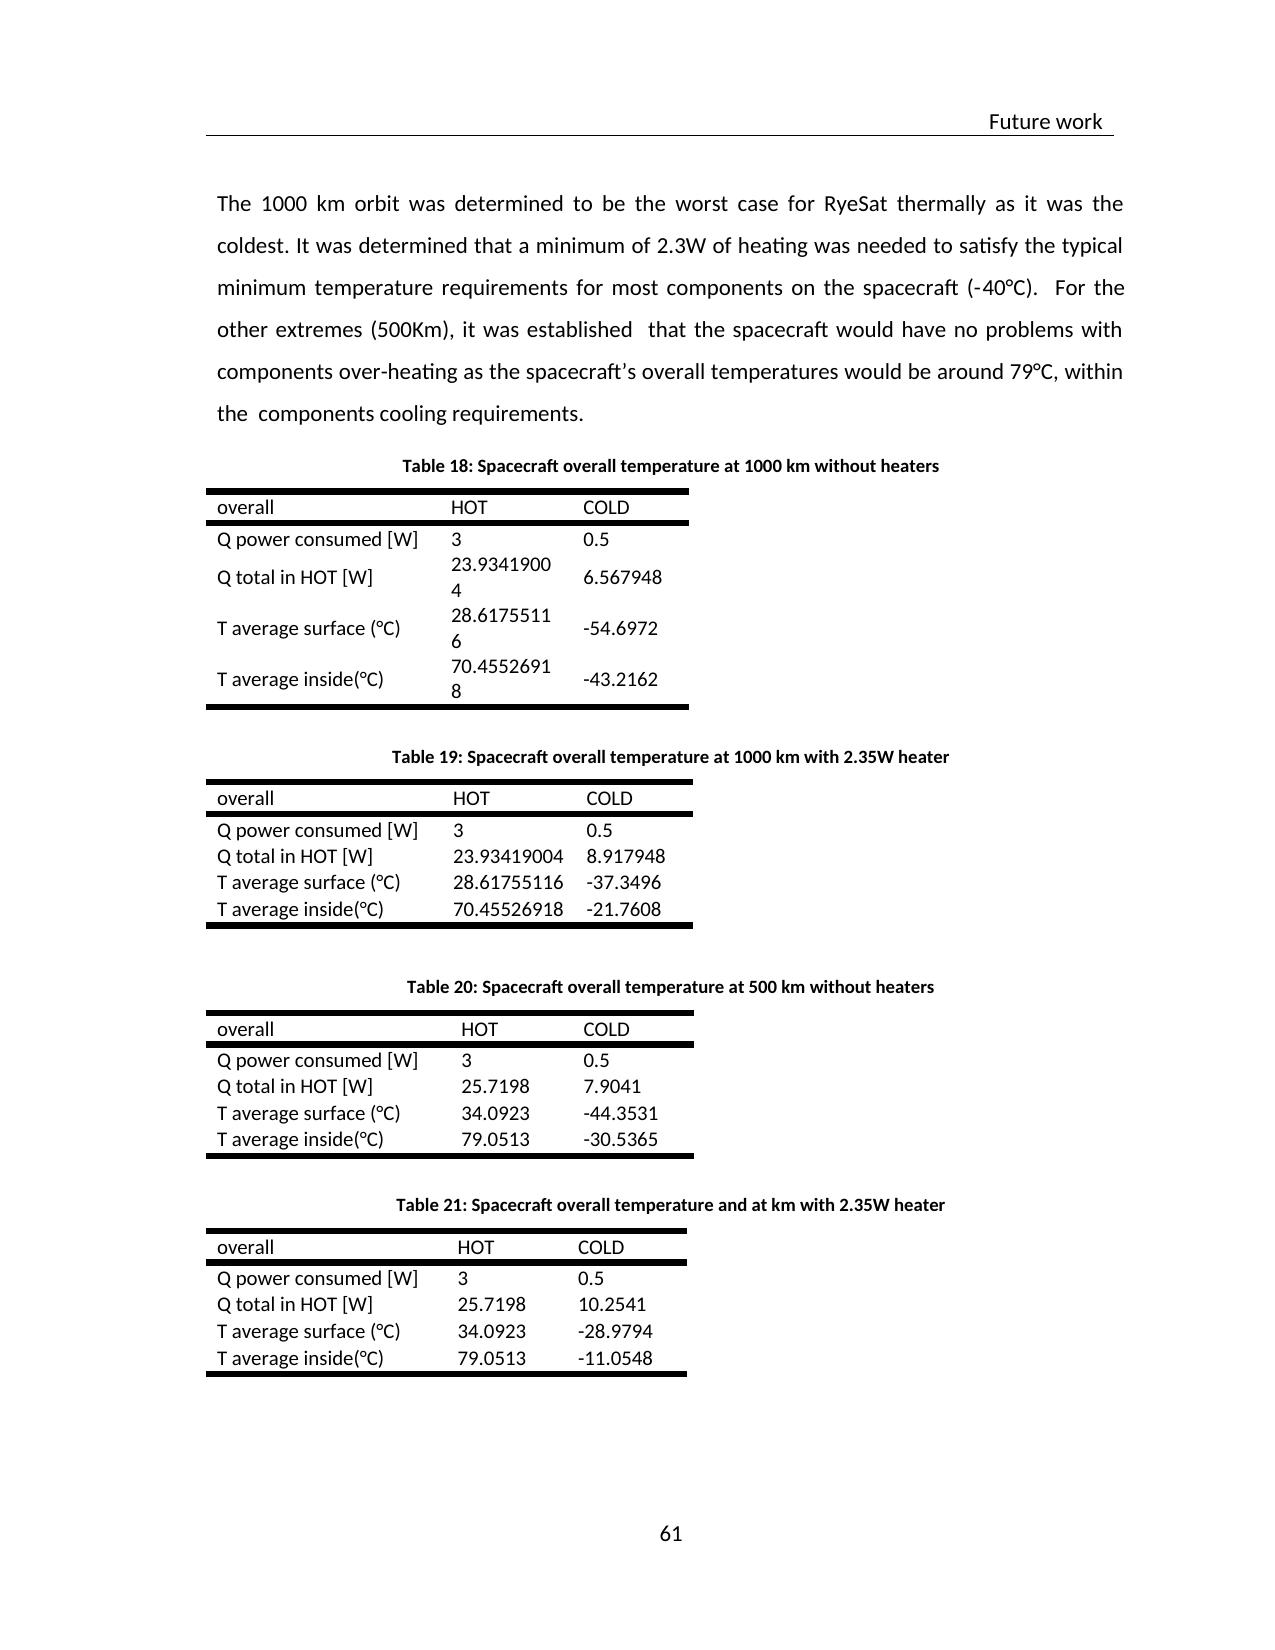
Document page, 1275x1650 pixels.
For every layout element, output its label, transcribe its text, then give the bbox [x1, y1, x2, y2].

table_cell T average inside(°C) [206, 653, 439, 704]
table_cell -54.6972 [572, 603, 689, 653]
table_cell 3 [446, 1266, 567, 1291]
text The 1000 km orbit was determined to be the worst case for RyeSat thermally as it was the coldest. It was determined that a minimum of 2.3W of heating was needed to satisfy the typical minimum temperature requirements for most components on the spacecraft (-40°C). For the other extremes (500Km), it was established that the spacecraft would have no problems with components over-heating as the spacecraft’s overall temperatures would be around 79°C, within the components cooling requirements. [217, 189, 1125, 427]
table_cell 0.5 [572, 1048, 694, 1073]
table_cell 7.9041 [572, 1073, 694, 1099]
table_header COLD [572, 495, 689, 520]
table_cell 23.93419004 [442, 843, 575, 869]
table_header COLD [572, 1016, 694, 1041]
table_header overall [206, 495, 439, 520]
table_cell Q power consumed [W] [206, 817, 442, 842]
table_cell -30.5365 [572, 1126, 694, 1153]
table_cell Q power consumed [W] [206, 1048, 450, 1073]
table_cell 3 [442, 817, 575, 842]
table_cell Q total in HOT [W] [206, 843, 442, 869]
table_cell 25.7198 [446, 1291, 567, 1318]
table_cell 25.7198 [450, 1073, 572, 1099]
table_cell 8.917948 [575, 843, 693, 869]
table_header overall [206, 1016, 450, 1041]
table_cell 70.45526918 [442, 896, 575, 922]
table_cell -44.3531 [572, 1100, 694, 1126]
table_header HOT [442, 785, 575, 811]
table_cell 3 [450, 1048, 572, 1073]
table_cell T average inside(°C) [206, 1344, 446, 1371]
table_cell 70.45526918 [440, 653, 572, 704]
table_cell 23.93419004 [440, 552, 572, 602]
table_cell 34.0923 [450, 1100, 572, 1126]
table_cell -28.9794 [567, 1318, 687, 1344]
table_cell T average inside(°C) [206, 1126, 450, 1153]
table_header COLD [567, 1234, 687, 1259]
table_cell 0.5 [575, 817, 693, 842]
table_header HOT [450, 1016, 572, 1041]
table_cell 10.2541 [567, 1291, 687, 1318]
table_cell Q power consumed [W] [206, 1266, 446, 1291]
table_header overall [206, 1234, 446, 1259]
table_cell T average surface (°C) [206, 603, 439, 653]
table_cell -21.7608 [575, 896, 693, 922]
table_cell T average inside(°C) [206, 896, 442, 922]
table_cell -37.3496 [575, 869, 693, 896]
table_cell 0.5 [572, 526, 689, 552]
table_cell T average surface (°C) [206, 1100, 450, 1126]
table_cell T average surface (°C) [206, 1318, 446, 1344]
table_header HOT [440, 495, 572, 520]
table_header COLD [575, 785, 693, 811]
table_cell T average surface (°C) [206, 869, 442, 896]
table_cell 0.5 [567, 1266, 687, 1291]
table_cell Q total in HOT [W] [206, 1291, 446, 1318]
table_cell 3 [440, 526, 572, 552]
table_header HOT [446, 1234, 567, 1259]
table_cell 28.61755116 [440, 603, 572, 653]
table_cell 79.0513 [446, 1344, 567, 1371]
table_header overall [206, 785, 442, 811]
table_cell 6.567948 [572, 552, 689, 602]
table_cell 28.61755116 [442, 869, 575, 896]
table_cell Q total in HOT [W] [206, 1073, 450, 1099]
table_cell -43.2162 [572, 653, 689, 704]
table_cell -11.0548 [567, 1344, 687, 1371]
table_cell Q total in HOT [W] [206, 552, 439, 602]
table_cell 34.0923 [446, 1318, 567, 1344]
table_cell 79.0513 [450, 1126, 572, 1153]
table_cell Q power consumed [W] [206, 526, 439, 552]
